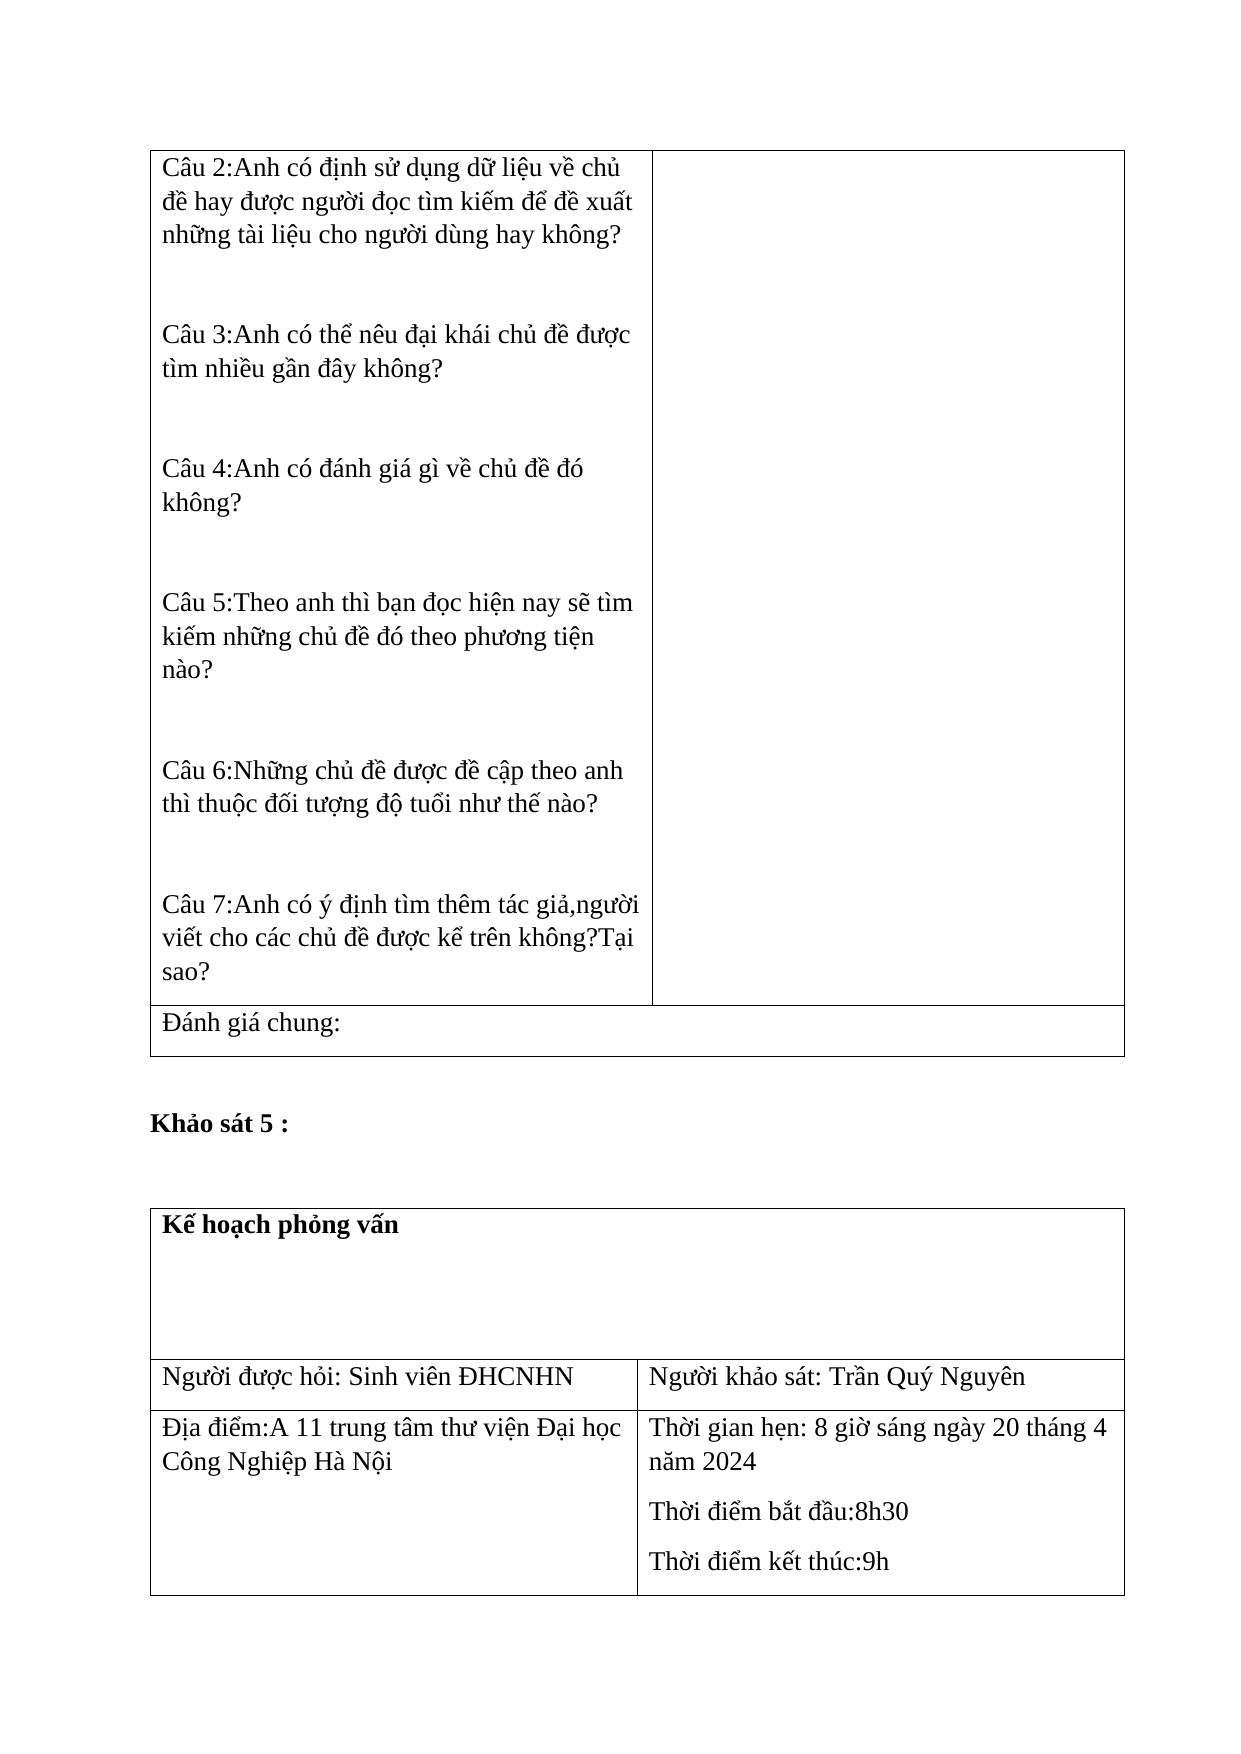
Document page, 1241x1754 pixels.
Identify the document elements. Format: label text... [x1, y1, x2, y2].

table_cell Người được hỏi: Sinh viên ĐHCNHN [151, 1360, 637, 1410]
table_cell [151, 151, 652, 1005]
table_cell Người khảo sát: Trần Quý Nguyên [638, 1360, 1124, 1410]
table_cell [653, 151, 1124, 1005]
table_cell Đánh giá chung: [151, 1006, 1124, 1056]
table_header Kế hoạch phỏng vấn [151, 1209, 1124, 1359]
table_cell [638, 1411, 1124, 1595]
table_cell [151, 1411, 637, 1595]
text Khảo sát 5 : [150, 1107, 1090, 1138]
